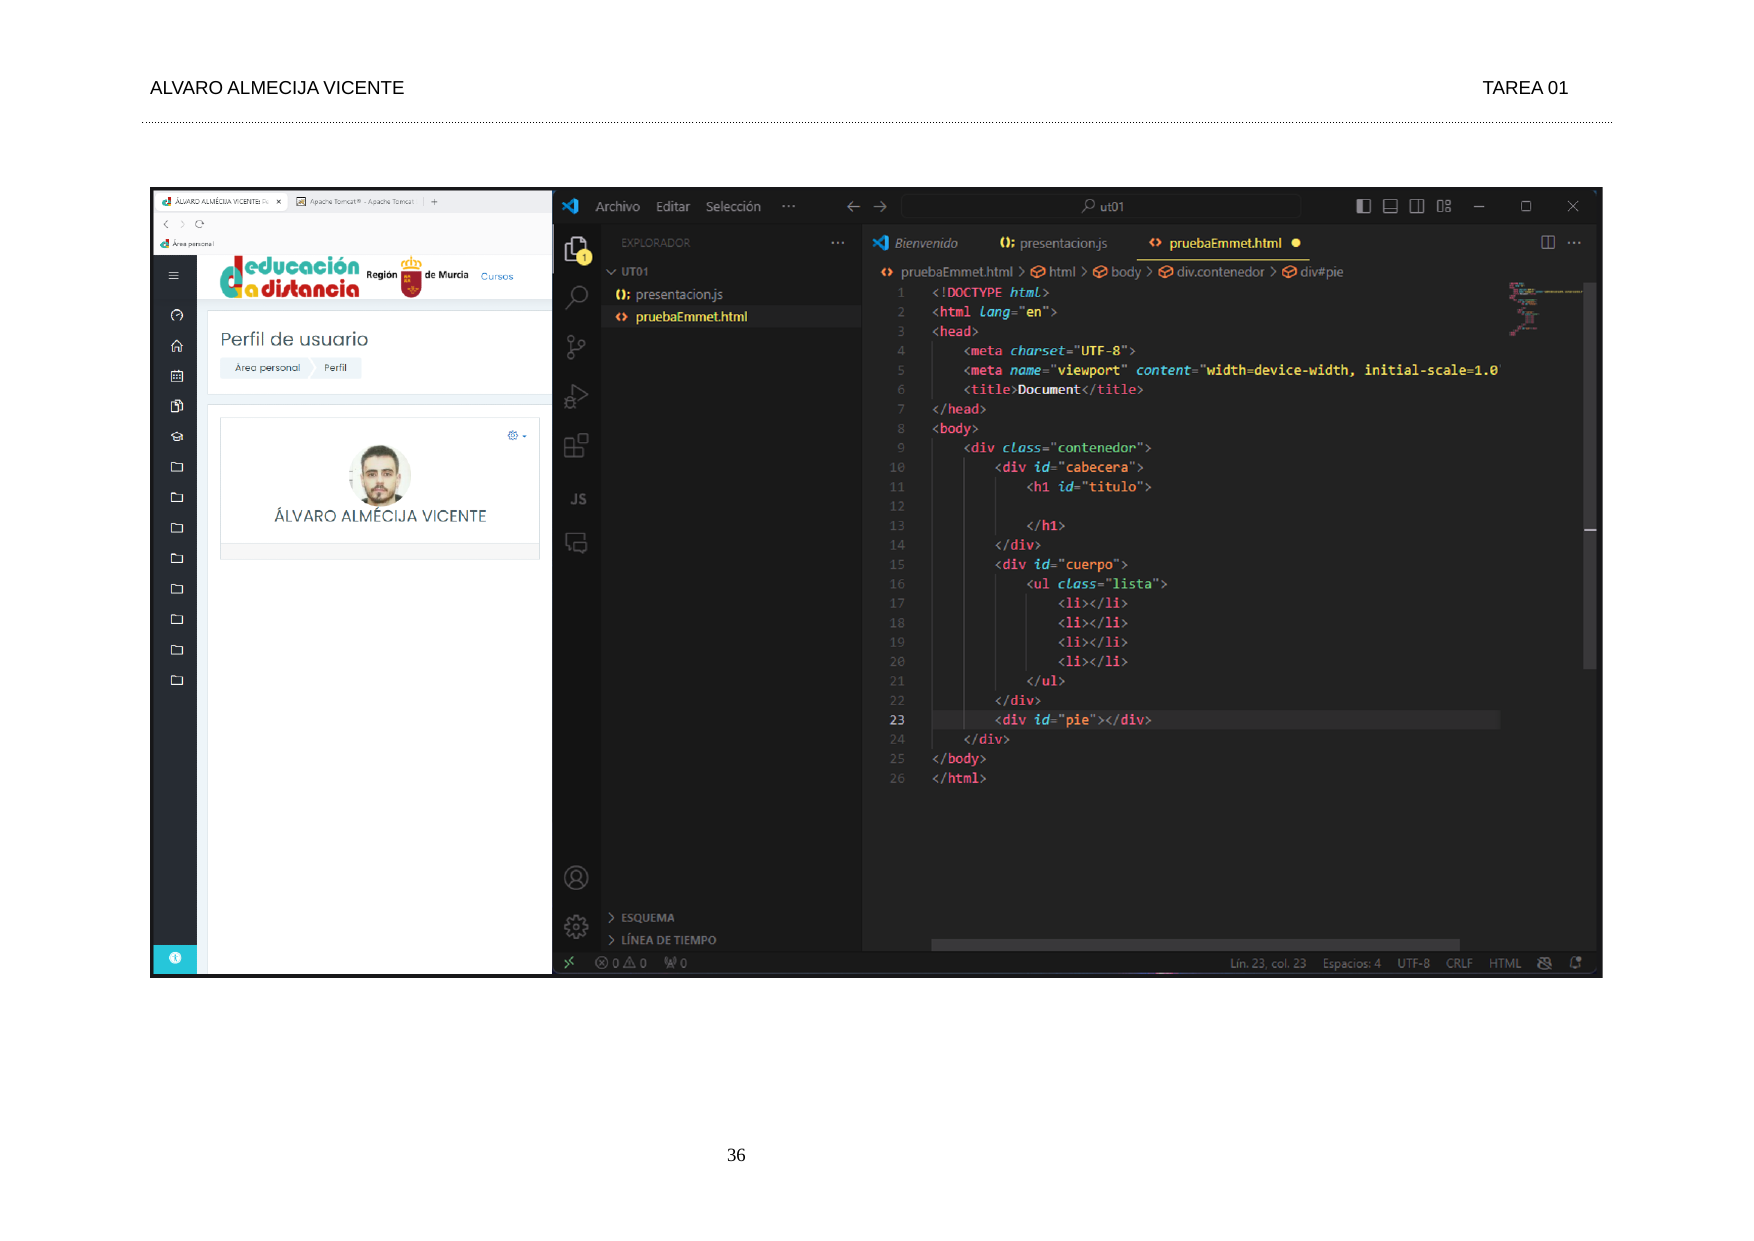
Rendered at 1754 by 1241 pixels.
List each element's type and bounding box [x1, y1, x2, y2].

picture [150, 187, 1603, 978]
